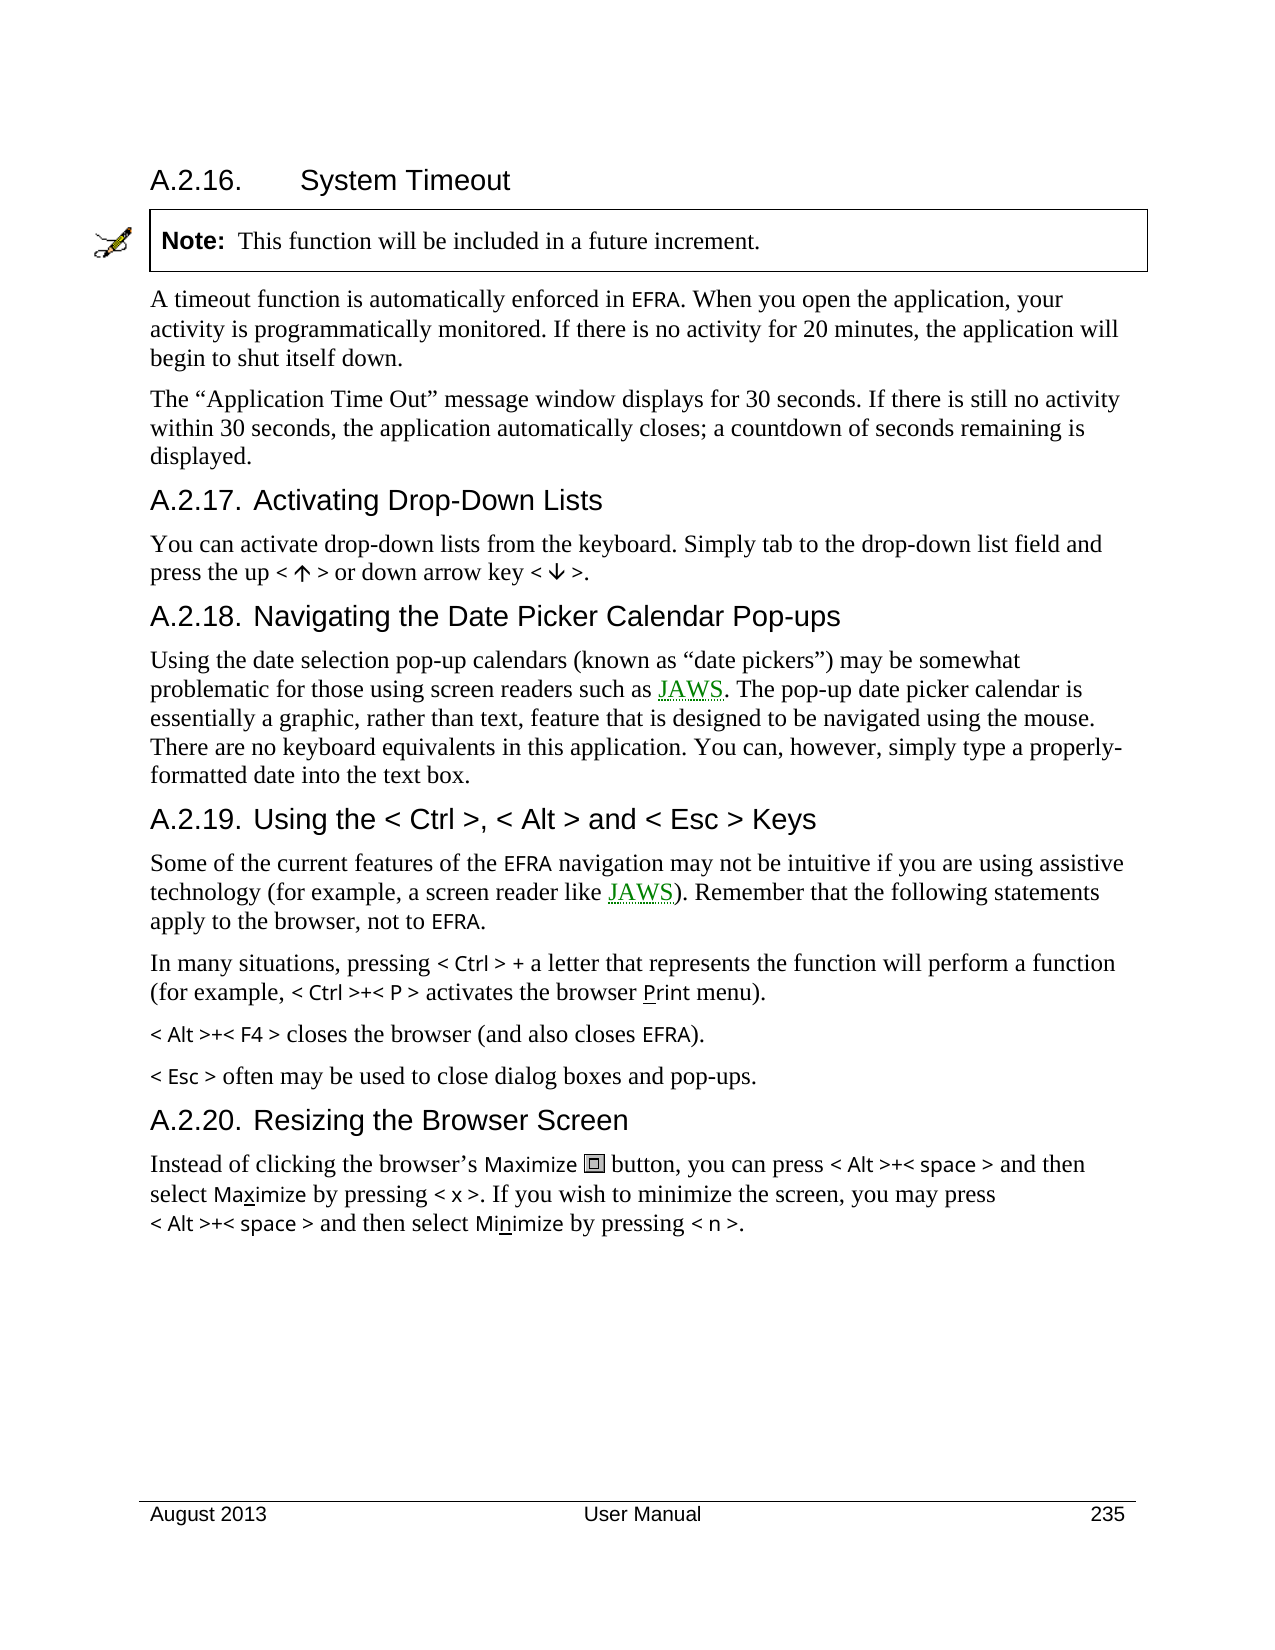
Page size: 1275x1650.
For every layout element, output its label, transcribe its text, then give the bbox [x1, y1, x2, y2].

text < Esc > often may be used to close dialog boxes and pop-ups. [150, 1061, 1125, 1091]
text < Alt >+< F4 > closes the browser (and also closes EFRA). [150, 1019, 1125, 1049]
text A.2.20. Resizing the Browser Screen [150, 1103, 1125, 1137]
text A.2.19. Using the < Ctrl >, < Alt > and < Esc > Keys [150, 802, 1125, 835]
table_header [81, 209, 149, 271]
text The “Application Time Out” message window displays for 30 seconds. If there is still no activity within 30 seconds, the application automatically closes; a countdown of seconds remaining is displayed. [150, 384, 1125, 470]
text Some of the current features of the EFRA navigation may not be intuitive if you are using assistive technology (for example, a screen reader like JAWS). Remember that the following statements apply to the browser, not to EFRA. [150, 848, 1125, 935]
picture [92, 222, 139, 259]
text Using the date selection pop-up calendars (known as “date pickers”) may be somewhat problematic for those using screen readers such as JAWS. The pop-up date picker calendar is essentially a graphic, rather than text, feature that is designed to be navigated using the mouse. There are no keyboard equivalents in this application. You can, however, simply type a properly-formatted date into the text box. [150, 645, 1125, 789]
picture [585, 1155, 604, 1172]
text A.2.16. System Timeout [150, 162, 1125, 196]
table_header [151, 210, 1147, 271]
text A.2.17. Activating Drop-Down Lists [150, 483, 1125, 516]
text A timeout function is automatically enforced in EFRA. When you open the application, your activity is programmatically monitored. If there is no activity for 20 minutes, the application will begin to shut itself down. [150, 284, 1125, 371]
text In many situations, pressing < Ctrl > + a letter that represents the function will perform a function (for example, < Ctrl >+< P > activates the browser Print menu). [150, 948, 1125, 1007]
text Instead of clicking the browser’s Maximize button, you can press < Alt >+< space > and then select Maximize by pressing < x >. If you wish to minimize the screen, you may press < Alt >+< space > and then select Minimize by pressing < n >. [150, 1149, 1125, 1238]
text A.2.18. Navigating the Date Picker Calendar Pop-ups [150, 599, 1125, 633]
text You can activate drop-down lists from the keyboard. Simply tab to the drop-down list field and press the up < > or down arrow key < >. [150, 529, 1125, 587]
